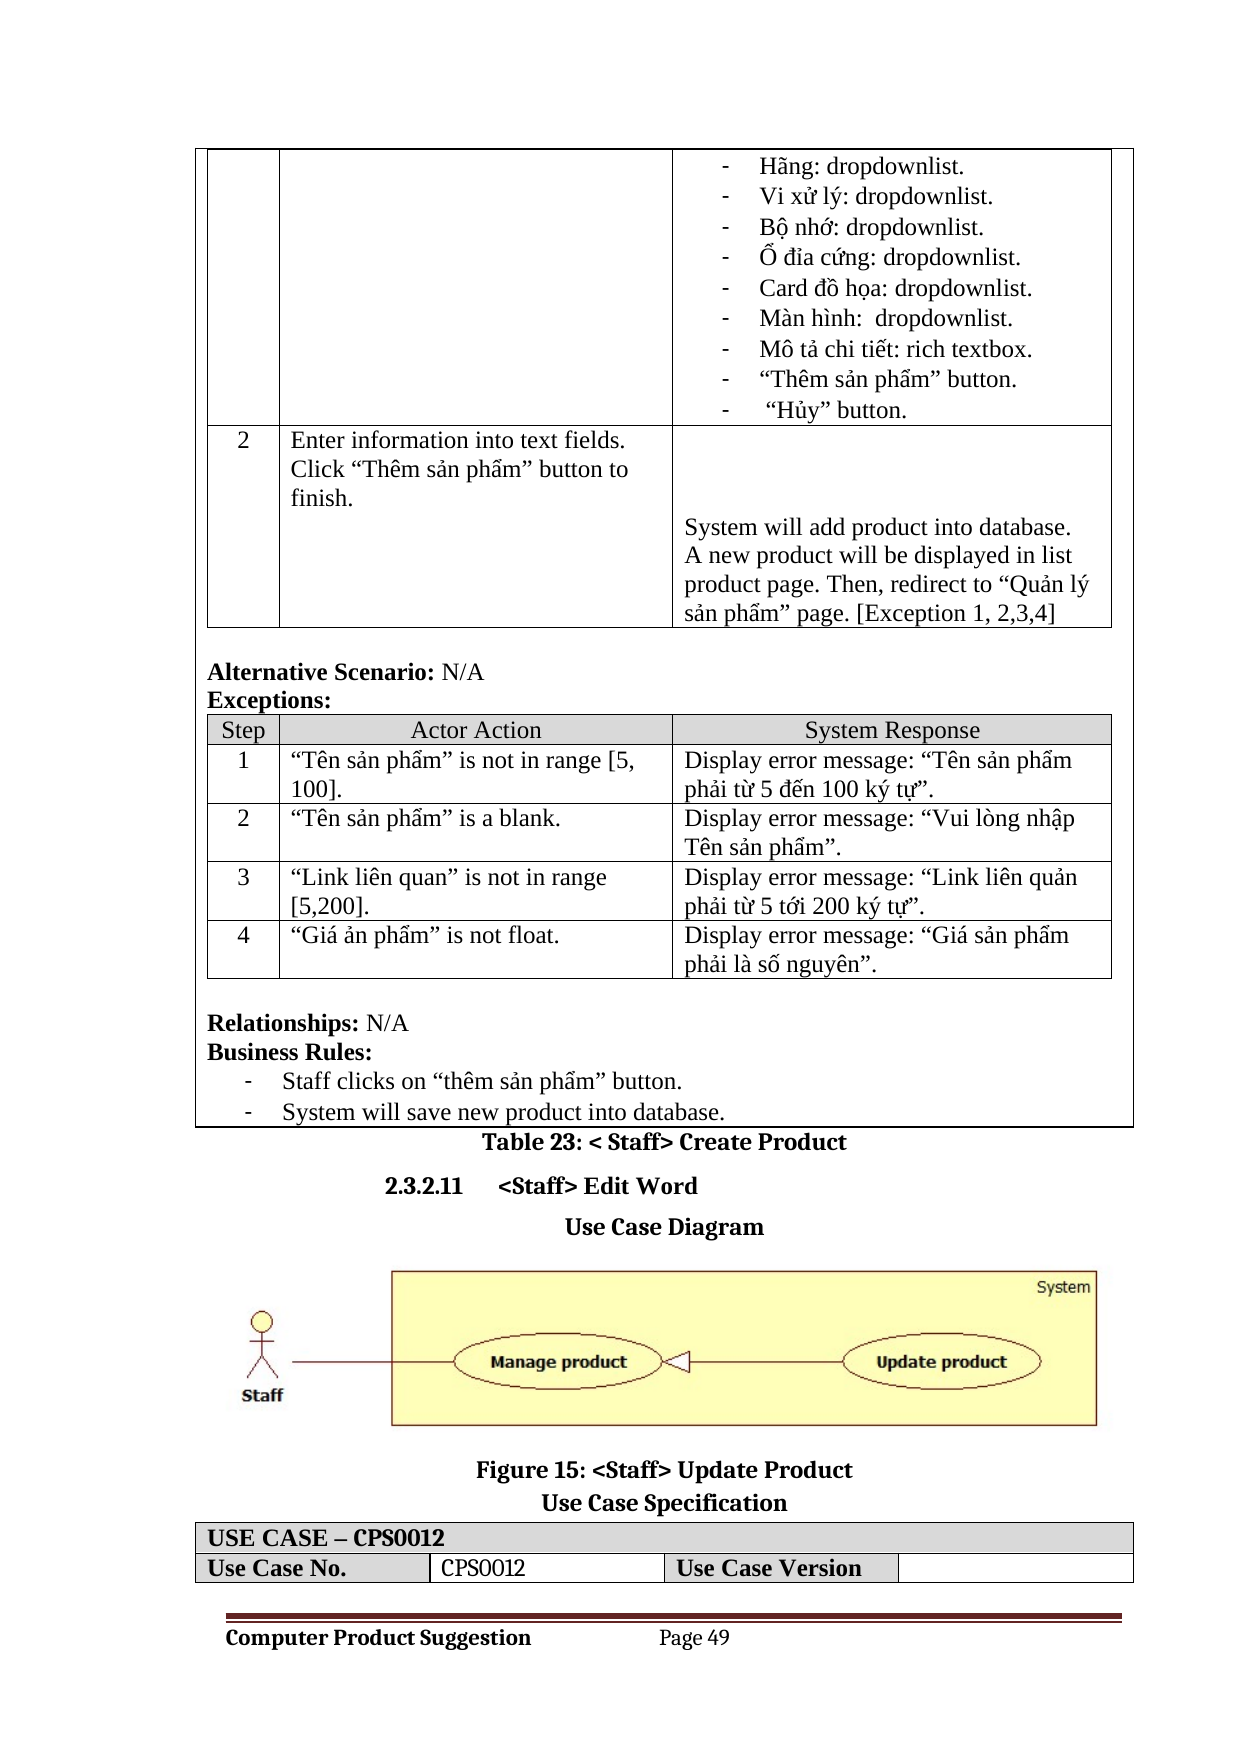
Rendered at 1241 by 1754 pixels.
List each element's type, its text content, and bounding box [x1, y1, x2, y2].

subtitle Figure 15: <Staff> Update Product [207, 1456, 1122, 1484]
picture [206, 1246, 1123, 1452]
table_cell Use Case Version [665, 1554, 898, 1582]
subtitle <Staff> Edit Word [385, 1171, 1122, 1200]
table_cell Use Case No. [196, 1554, 429, 1582]
table_cell CPS0012 [431, 1554, 664, 1582]
table_header USE CASE – CPS0012 [196, 1523, 1133, 1552]
table_cell [899, 1554, 1133, 1582]
subtitle Use Case Diagram [207, 1213, 1122, 1242]
subtitle Use Case Specification [207, 1489, 1122, 1518]
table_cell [196, 149, 1133, 1126]
